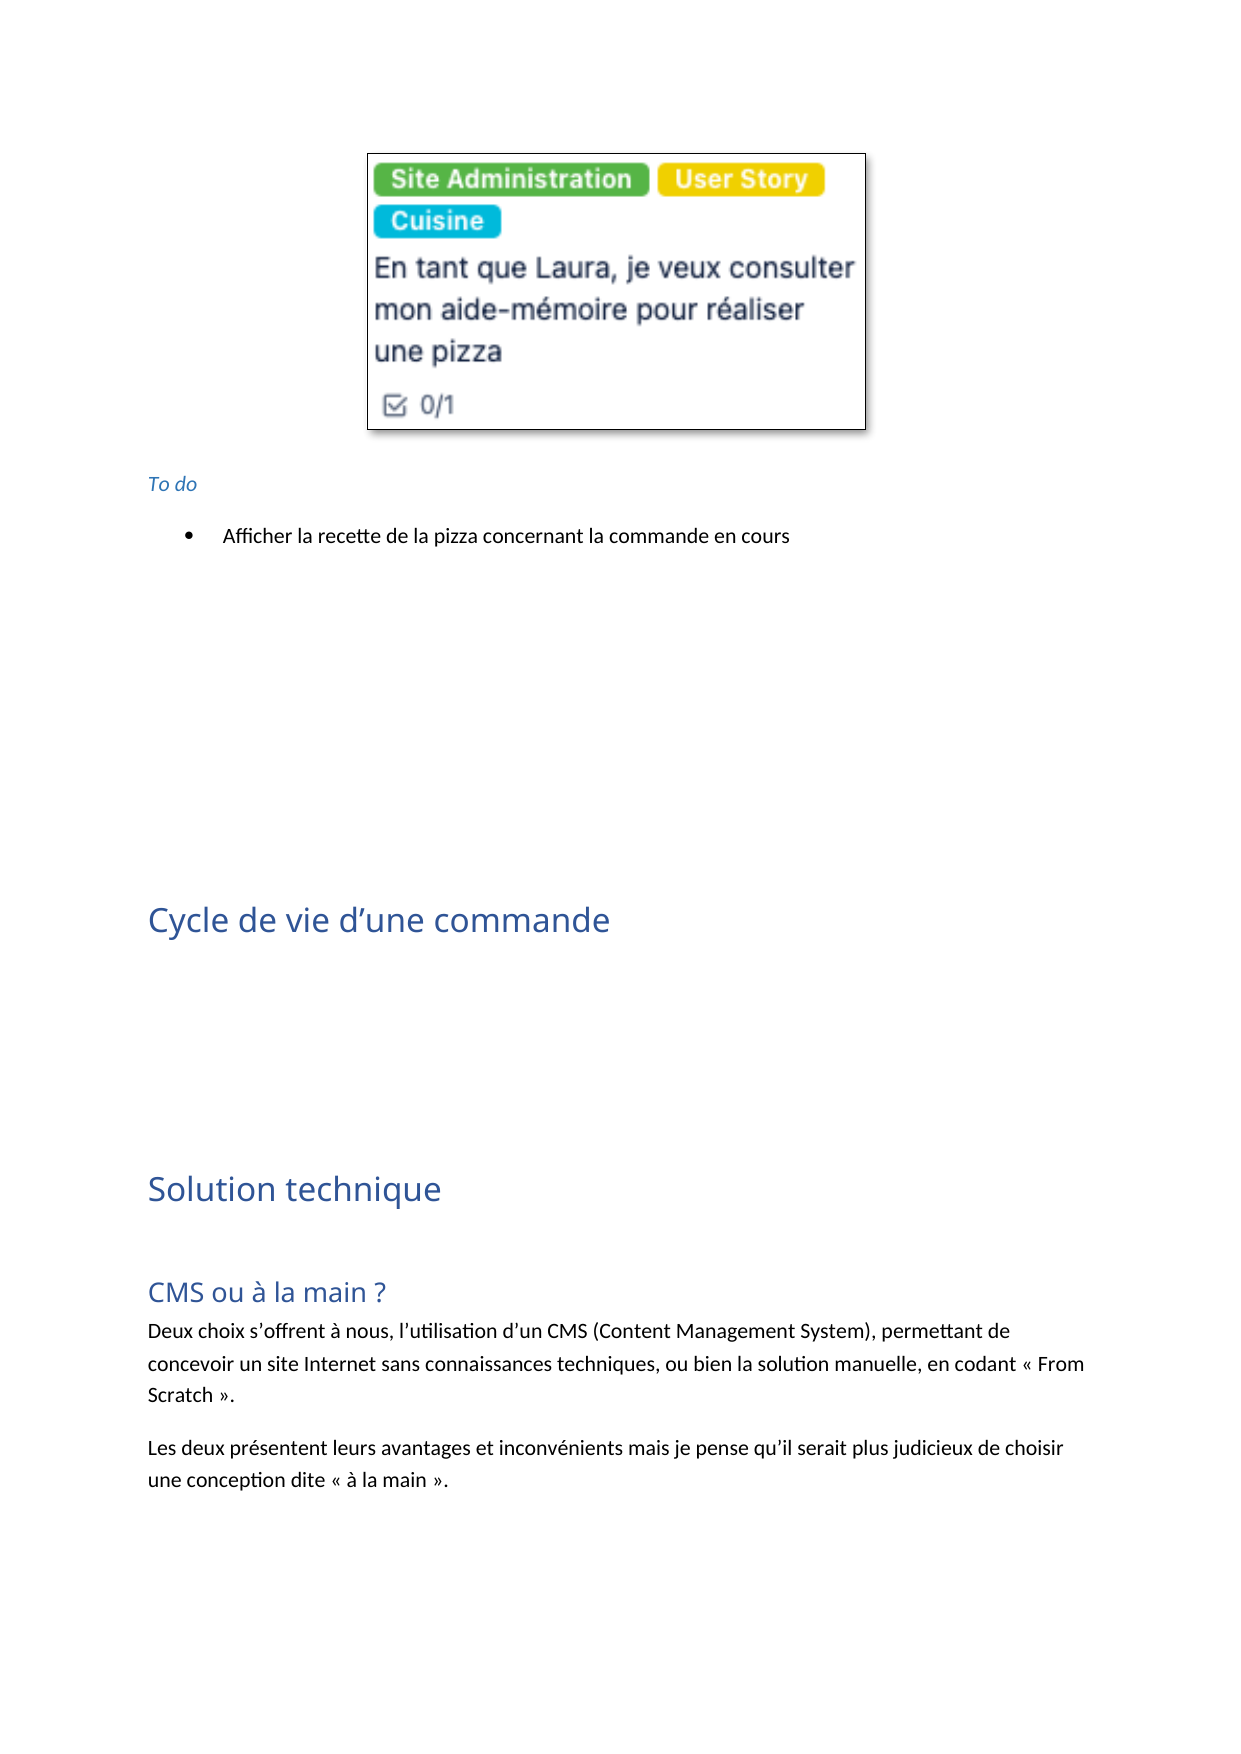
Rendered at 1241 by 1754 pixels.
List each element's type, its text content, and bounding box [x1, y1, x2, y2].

list Afficher la recette de la pizza concernant la commande en cours [185, 522, 1093, 549]
subtitle Cycle de vie d’une commande [148, 896, 1093, 942]
picture [368, 154, 865, 429]
text Deux choix s’offrent à nous, l’utilisation d’un CMS (Content Management System), permettant de concevoir un site Internet sans connaissances techniques, ou bien la solution manuelle, en codant « From Scratch ». [148, 1318, 1093, 1408]
text Les deux présentent leurs avantages et inconvénients mais je pense qu’il serait plus judicieux de choisir une conception dite « à la main ». [148, 1434, 1093, 1493]
subtitle Solution technique [148, 1166, 1093, 1212]
text To do [148, 470, 1093, 496]
subtitle CMS ou à la main ? [148, 1273, 1093, 1310]
